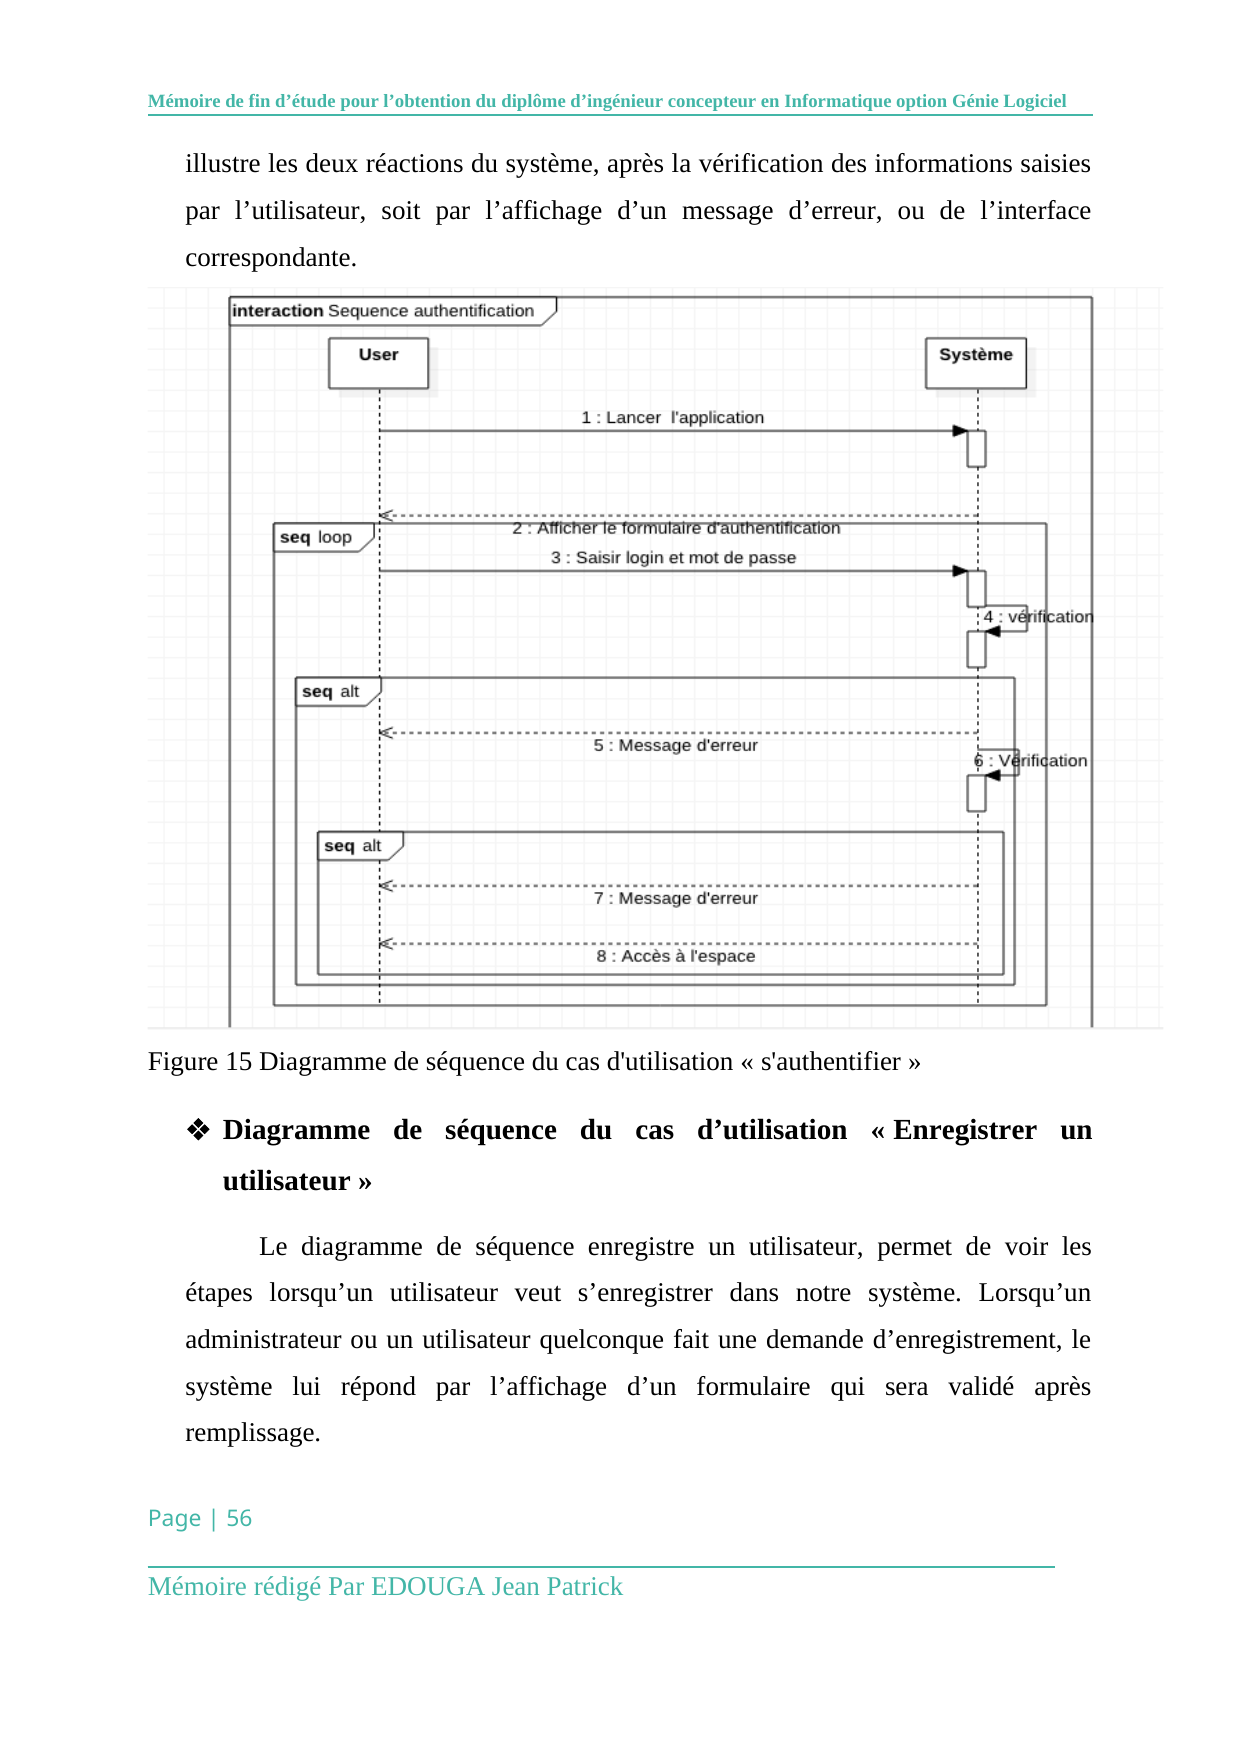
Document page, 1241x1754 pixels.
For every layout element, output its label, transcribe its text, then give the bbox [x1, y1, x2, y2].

text Figure 15 Diagramme de séquence du cas d'utilisation « s'authentifier » [148, 1278, 1093, 1309]
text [185, 148, 1093, 505]
picture [147, 521, 1164, 1263]
